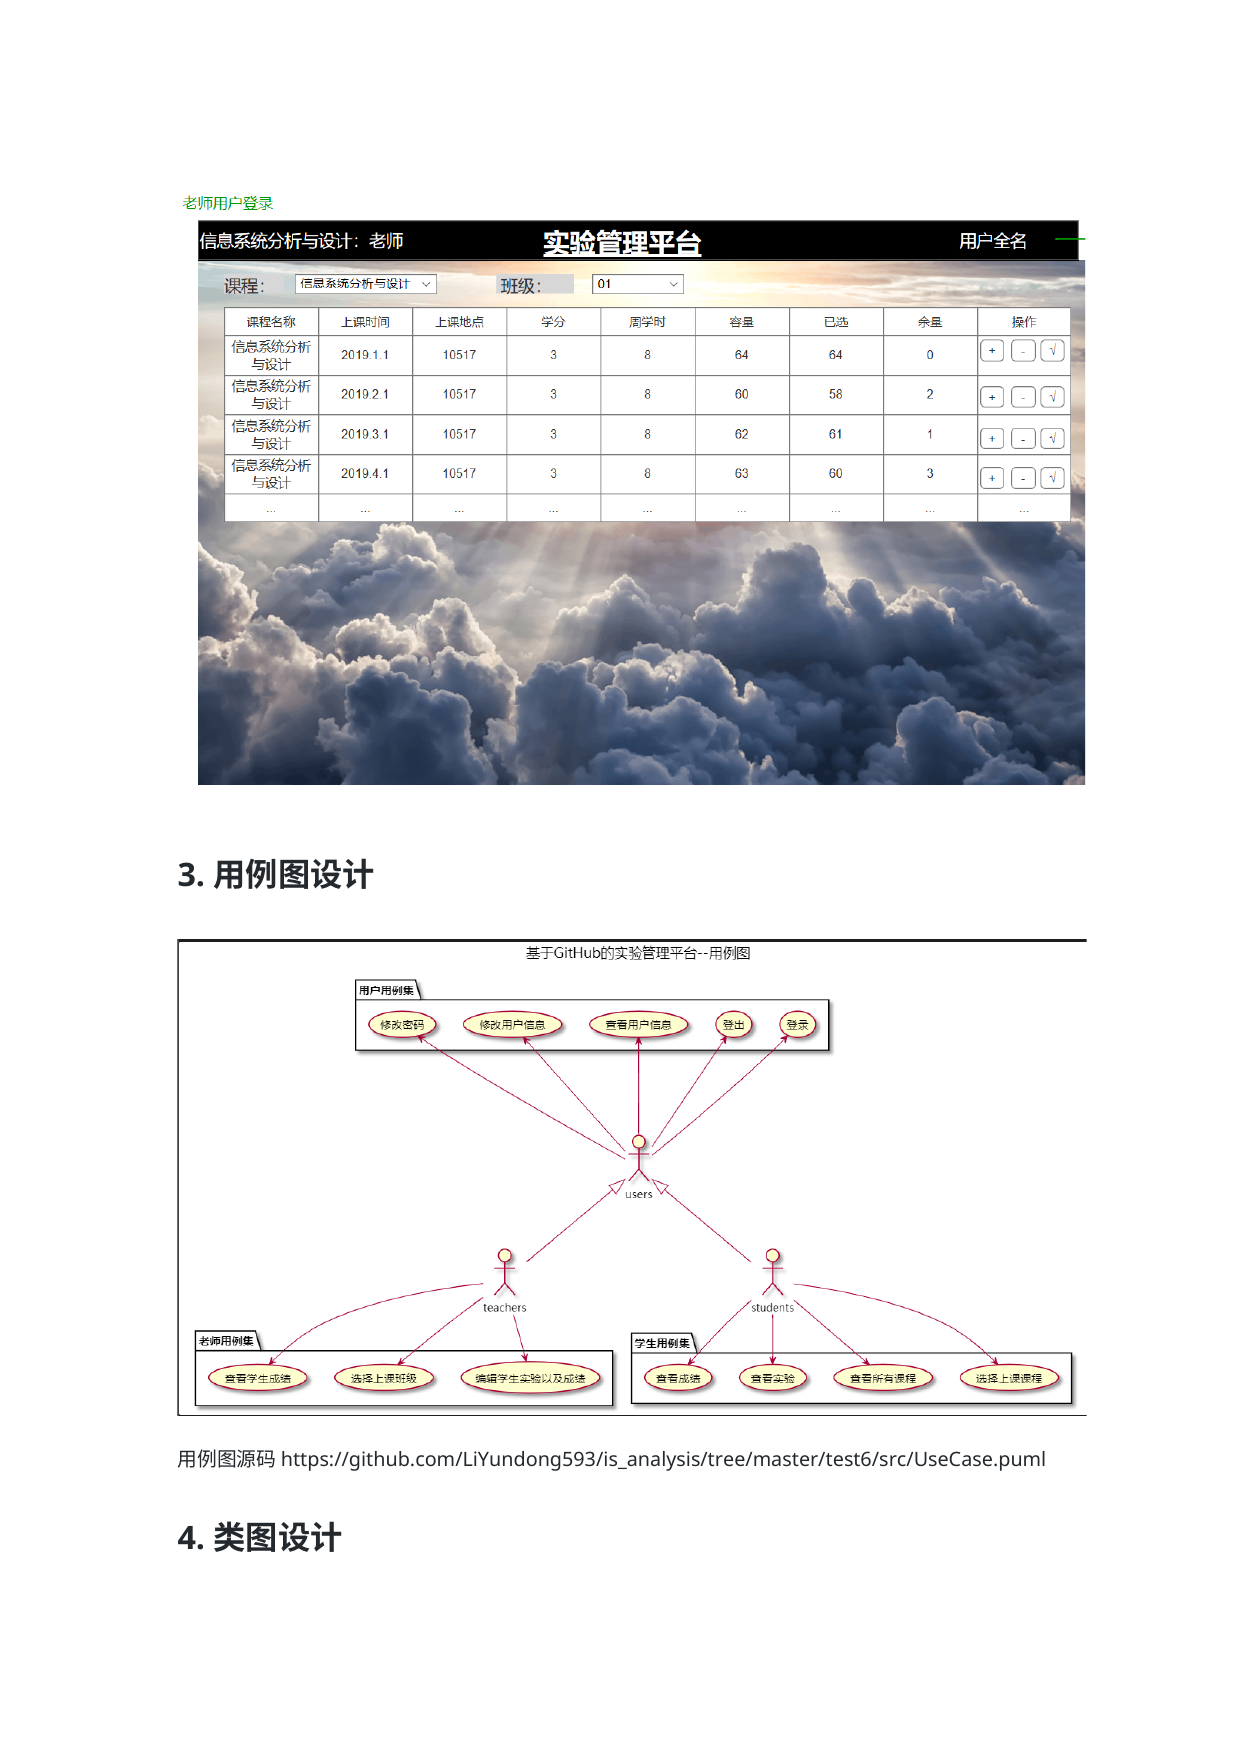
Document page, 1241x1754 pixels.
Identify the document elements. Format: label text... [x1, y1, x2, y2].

picture [177, 939, 1087, 1416]
text 用例图源码 https://github.com/LiYundong593/is_analysis/tree/master/test6/src/UseCase.puml [177, 1441, 1087, 1474]
subtitle 4. 类图设计 [177, 1503, 1087, 1568]
subtitle 3. 用例图设计 [177, 839, 1087, 904]
picture [177, 192, 1086, 786]
